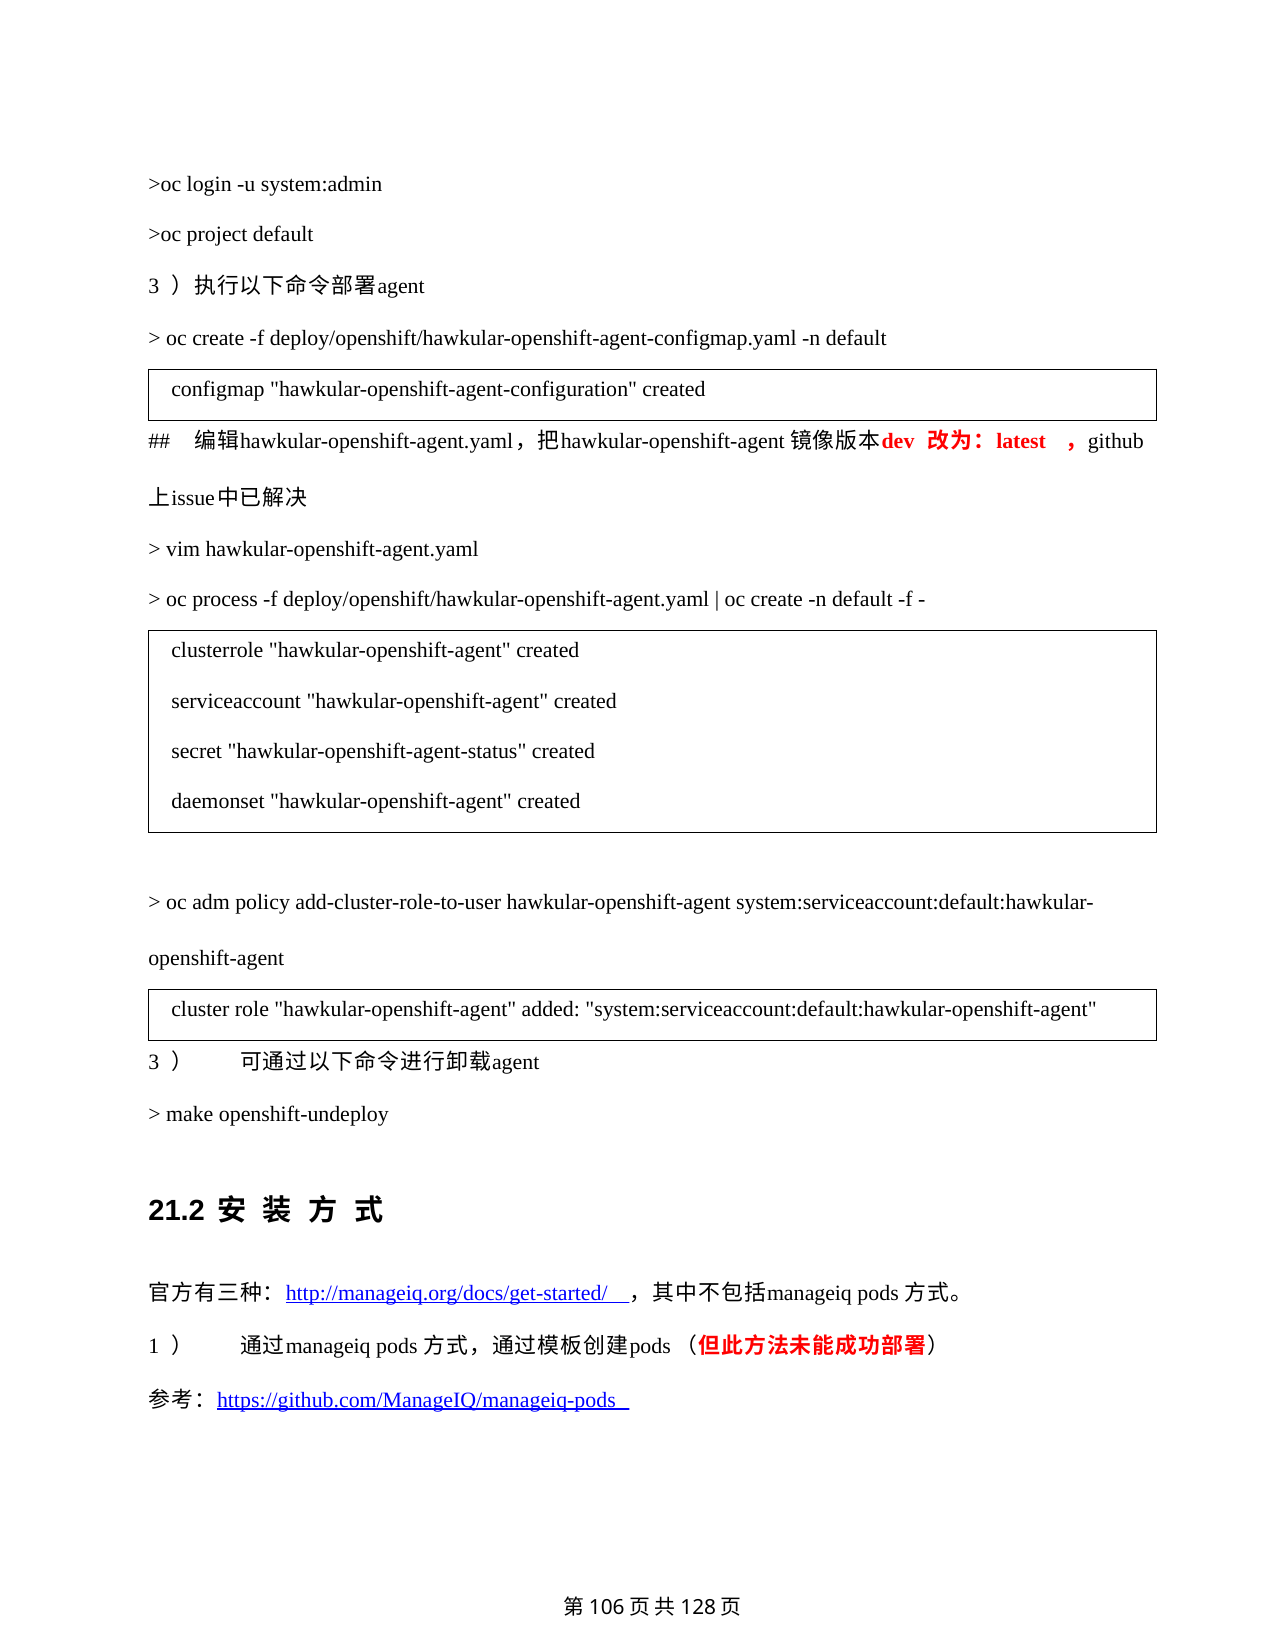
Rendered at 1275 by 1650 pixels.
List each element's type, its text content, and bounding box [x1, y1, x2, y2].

text > oc process -f deploy/openshift/hawkular-openshift-agent.yaml | oc create -n default -f - [148, 580, 1156, 618]
text > vim hawkular-openshift-agent.yaml [148, 530, 1156, 568]
text 官方有三种：http://manageiq.org/docs/get-started/，其中不包括manageiq pods方式。 [148, 1272, 1156, 1309]
text >oc project default [148, 215, 1156, 252]
list 可通过以下命令进行卸载agent [148, 1041, 1156, 1079]
text >oc login -u system:admin [148, 165, 1156, 202]
table_header configmap "hawkular-openshift-agent-configuration" created [149, 370, 1156, 419]
table_header cluster role "hawkular-openshift-agent" added: "system:serviceaccount:default:hawkular-openshift-agent" [149, 990, 1156, 1040]
list 通过manageiq pods方式，通过模板创建pods（但此方法未能成功部署） [148, 1325, 1156, 1363]
table_header clusterrole "hawkular-openshift-agent" created serviceaccount "hawkular-openshift-agent" created secret "hawkular-openshift-agent-status" created daemonset "hawkular-openshift-agent" created [149, 631, 1156, 832]
text > make openshift-undeploy [148, 1094, 1156, 1132]
text ## 编辑hawkular-openshift-agent.yaml，把hawkular-openshift-agent镜像版本dev改为：latest，github上issue中已解决 [148, 421, 1156, 514]
text > oc create -f deploy/openshift/hawkular-openshift-agent-configmap.yaml -n default [148, 318, 1156, 356]
text > oc adm policy add-cluster-role-to-user hawkular-openshift-agent system:serviceaccount:default:hawkular-openshift-agent [148, 883, 1156, 977]
text 参考：https://github.com/ManageIQ/manageiq-pods [148, 1379, 1156, 1416]
text 3）执行以下命令部署agent [148, 265, 1156, 302]
subtitle 安装方式 [148, 1170, 1156, 1245]
